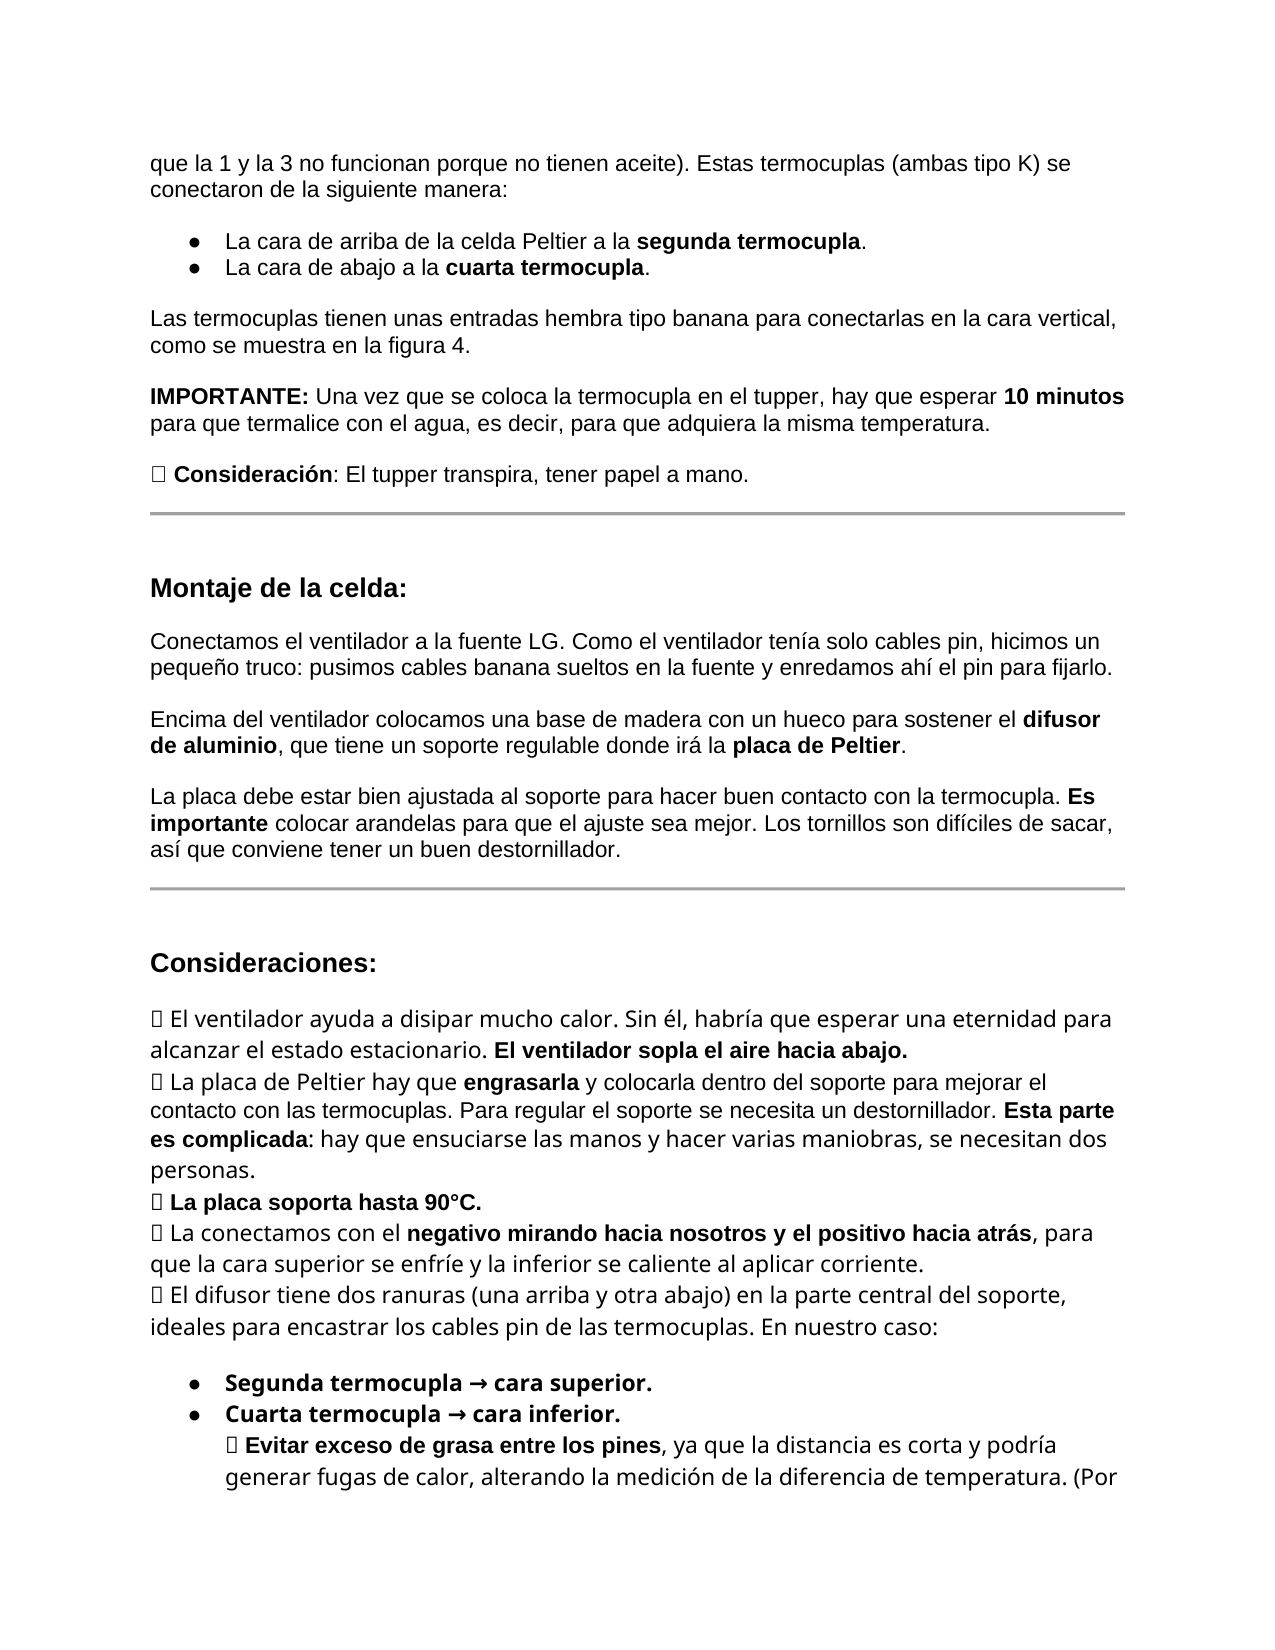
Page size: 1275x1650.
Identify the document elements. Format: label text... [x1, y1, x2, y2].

subtitle Consideraciones: [150, 947, 1125, 978]
list La cara de abajo a la cuarta termocupla. [187, 254, 1125, 280]
text La placa debe estar bien ajustada al soporte para hacer buen contacto con la termocupla. Es importante colocar arandelas para que el ajuste sea mejor. Los tornillos son difíciles de sacar, así que conviene tener un buen destornillador. [150, 783, 1125, 862]
text ✅ El ventilador ayuda a disipar mucho calor. Sin él, habría que esperar una eternidad para alcanzar el estado estacionario. El ventilador sopla el aire hacia abajo. ✅ La placa de Peltier hay que engrasarla y colocarla dentro del soporte para mejorar el contacto con las termocuplas. Para regular el soporte se necesita un destornillador. Esta parte es complicada: hay que ensuciarse las manos y hacer varias maniobras, se necesitan dos personas. ✅ La placa soporta hasta 90°C. ✅ La conectamos con el negativo mirando hacia nosotros y el positivo hacia atrás, para que la cara superior se enfríe y la inferior se caliente al aplicar corriente. ✅ El difusor tiene dos ranuras (una arriba y otra abajo) en la parte central del soporte, ideales para encastrar los cables pin de las termocuplas. En nuestro caso: [150, 1003, 1125, 1342]
text 💡 Consideración: El tupper transpira, tener papel a mano. [150, 461, 1125, 487]
list Segunda termocupla → cara superior. [187, 1367, 1125, 1398]
text IMPORTANTE: Una vez que se coloca la termocupla en el tupper, hay que esperar 10 minutos para que termalice con el agua, es decir, para que adquiera la misma temperatura. [150, 383, 1125, 436]
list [187, 1398, 1125, 1492]
text Las termocuplas tienen unas entradas hembra tipo banana para conectarlas en la cara vertical, como se muestra en la figura 4. [150, 305, 1125, 358]
subtitle Montaje de la celda: [150, 572, 1125, 603]
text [150, 150, 1125, 203]
list La cara de arriba de la celda Peltier a la segunda termocupla. [187, 228, 1125, 254]
text Conectamos el ventilador a la fuente LG. Como el ventilador tenía solo cables pin, hicimos un pequeño truco: pusimos cables banana sueltos en la fuente y enredamos ahí el pin para fijarlo. [150, 628, 1125, 681]
text Encima del ventilador colocamos una base de madera con un hueco para sostener el difusor de aluminio, que tiene un soporte regulable donde irá la placa de Peltier. [150, 706, 1125, 758]
